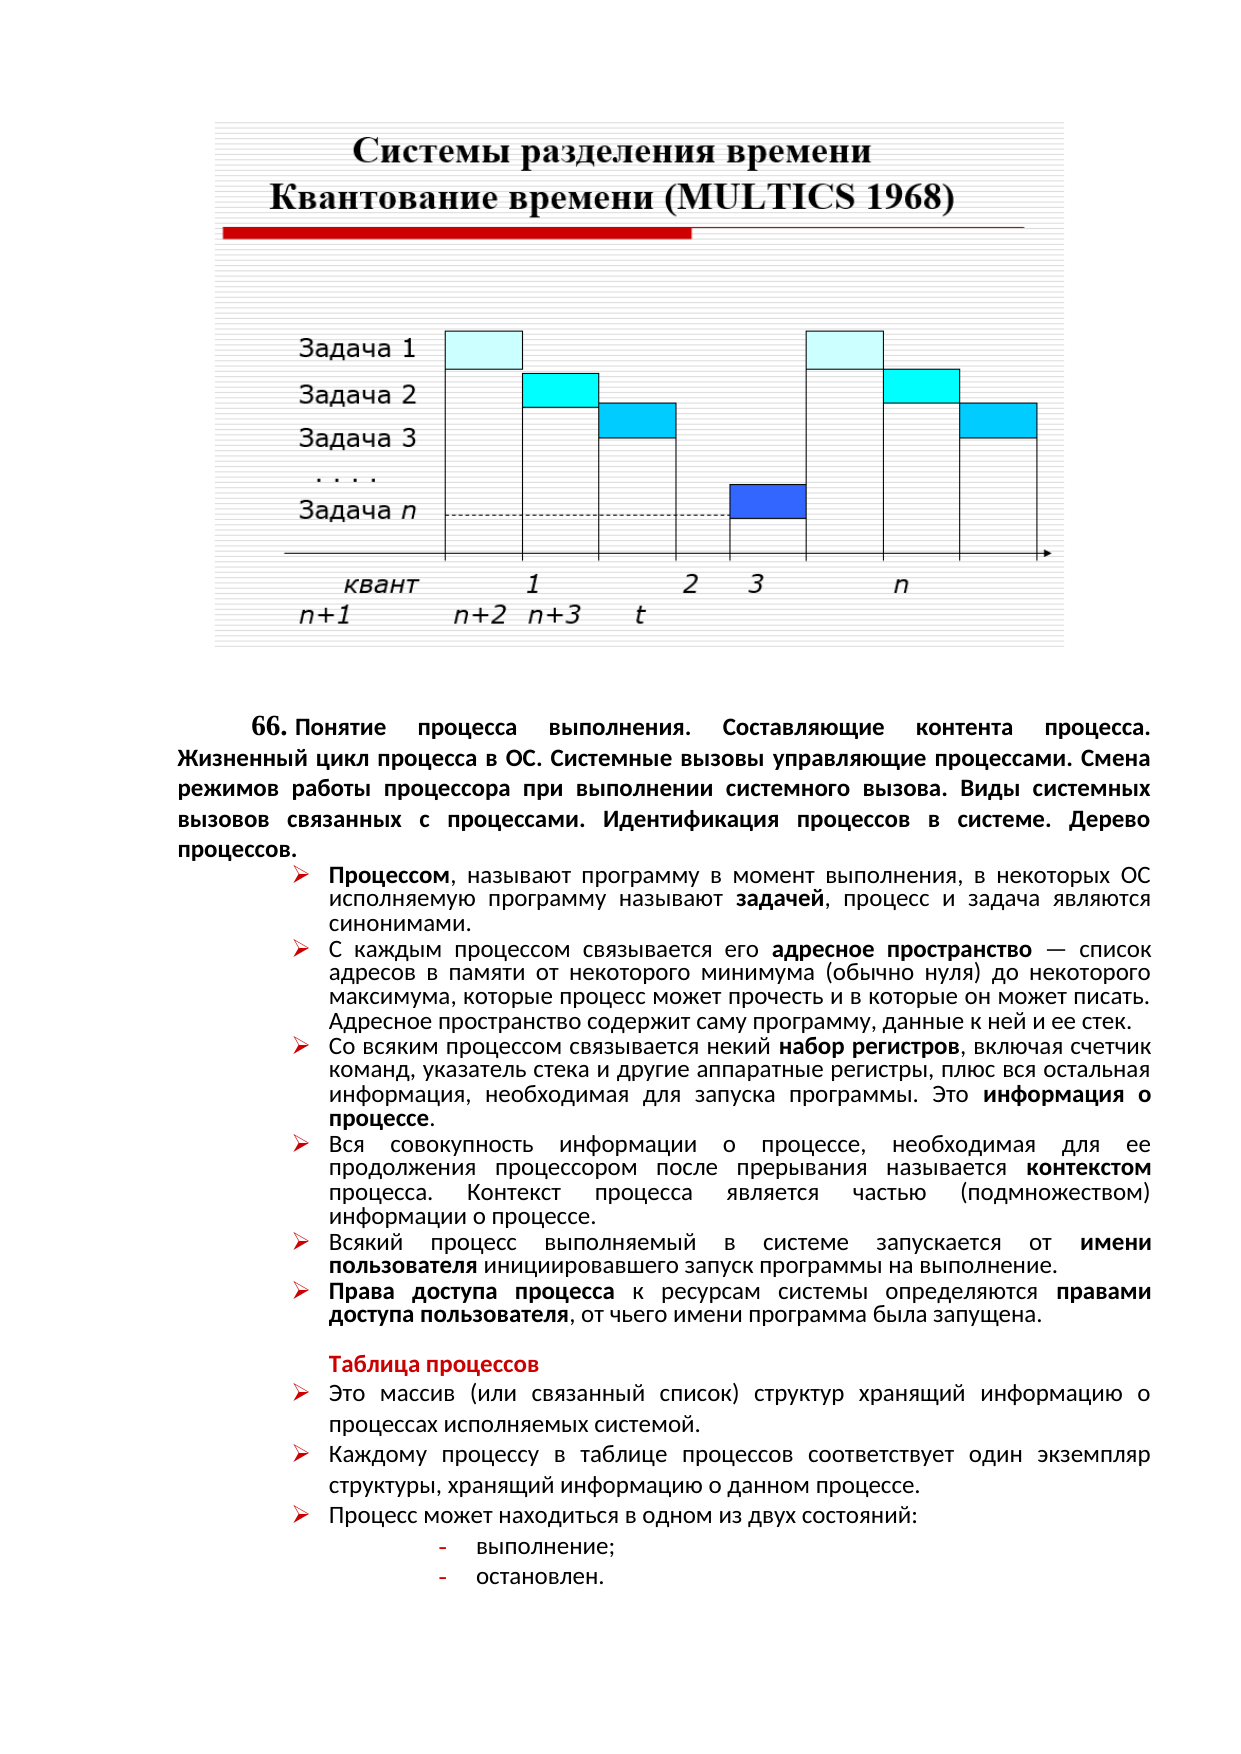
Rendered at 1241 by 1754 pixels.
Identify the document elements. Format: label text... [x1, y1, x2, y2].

list Это массив (или связанный список) структур хранящий информацию о процессах исполняемых системой. [291, 1377, 1152, 1438]
list Со всяким процессом связывается некий набор регистров, включая счетчик команд, указатель стека и другие аппаратные регистры, плюс вся остальная информация, необходимая для запуска программы. Это информация о процессе. [291, 1035, 1152, 1133]
list Каждому процессу в таблице процессов соответствует один экземпляр структуры, хранящий информацию о данном процессе. [291, 1438, 1152, 1499]
text Таблица процессов [329, 1353, 1152, 1377]
list Всякий процесс выполняемый в системе запускается от имени пользователя инициировавшего запуск программы на выполнение. [291, 1231, 1152, 1280]
list Процессом, называют программу в момент выполнения, в некоторых ОС исполняемую программу называют задачей, процесс и задача являются синонимами. [291, 864, 1152, 937]
list остановлен. [438, 1561, 1152, 1591]
list выполнение; [438, 1530, 1152, 1561]
picture [214, 118, 1065, 648]
list Процесс может находиться в одном из двух состояний: [291, 1499, 1152, 1530]
list С каждым процессом связывается его адресное пространство — список адресов в памяти от некоторого минимума (обычно нуля) до некоторого максимума, которые процесс может прочесть и в которые он может писать. Адресное пространство содержит саму программу, данные к ней и ее стек. [291, 937, 1152, 1035]
list Понятие процесса выполнения. Составляющие контента процесса. Жизненный цикл процесса в ОС. Системные вызовы управляющие процессами. Смена режимов работы процессора при выполнении системного вызова. Виды системных вызовов связанных с процессами. Идентификация процессов в системе. Дерево процессов. [177, 708, 1152, 864]
list Права доступа процесса к ресурсам системы определяются правами доступа пользователя, от чьего имени программа была запущена. [291, 1280, 1152, 1329]
list Вся совокупность информации о процессе, необходимая для ее продолжения процессором после прерывания называется контекстом процесса. Контекст процесса является частью (подмножеством) информации о процессе. [291, 1133, 1152, 1231]
